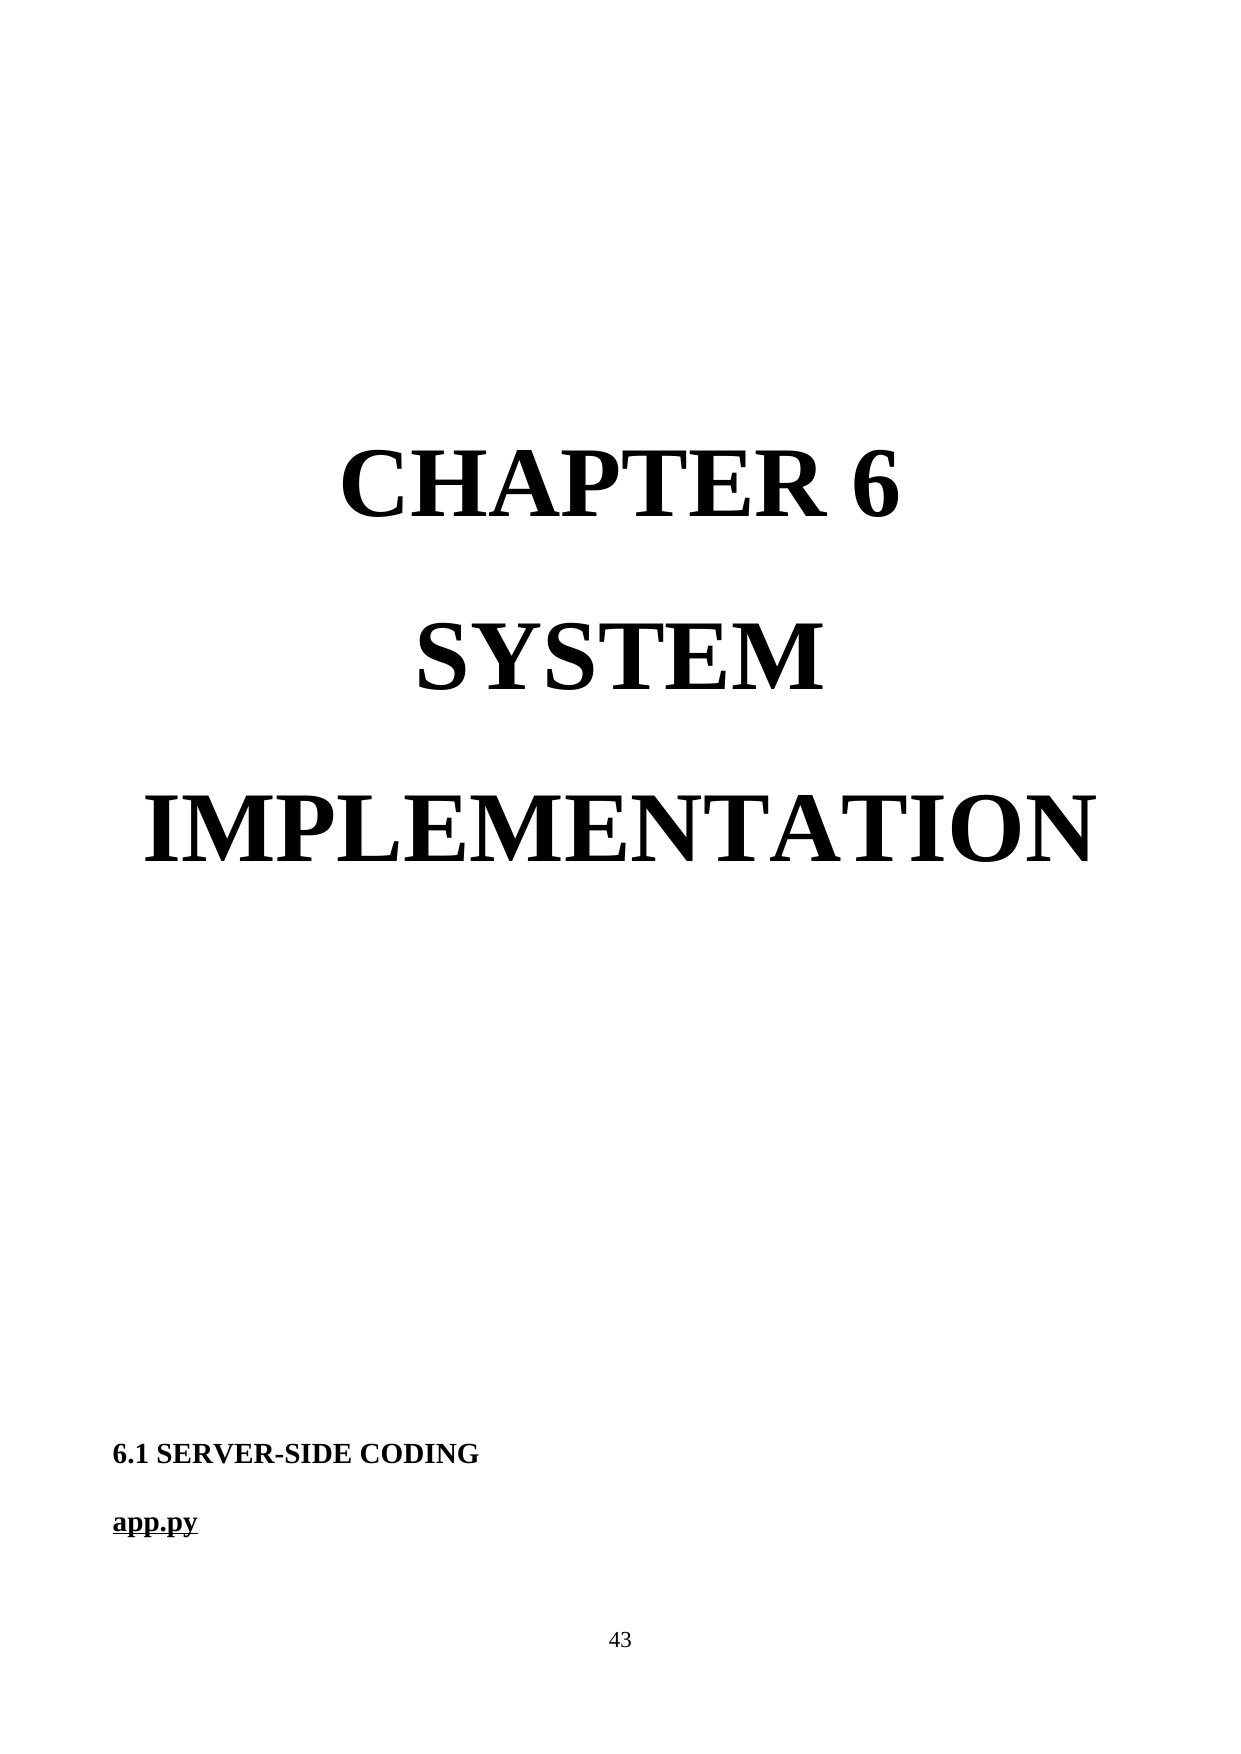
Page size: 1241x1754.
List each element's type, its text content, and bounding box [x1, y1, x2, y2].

text 6.1 SERVER-SIDE CODING [112, 1437, 1128, 1470]
text CHAPTER 6 [112, 423, 1128, 538]
text SYSTEM IMPLEMENTATION [112, 596, 1128, 883]
text app.py [112, 1504, 1128, 1537]
